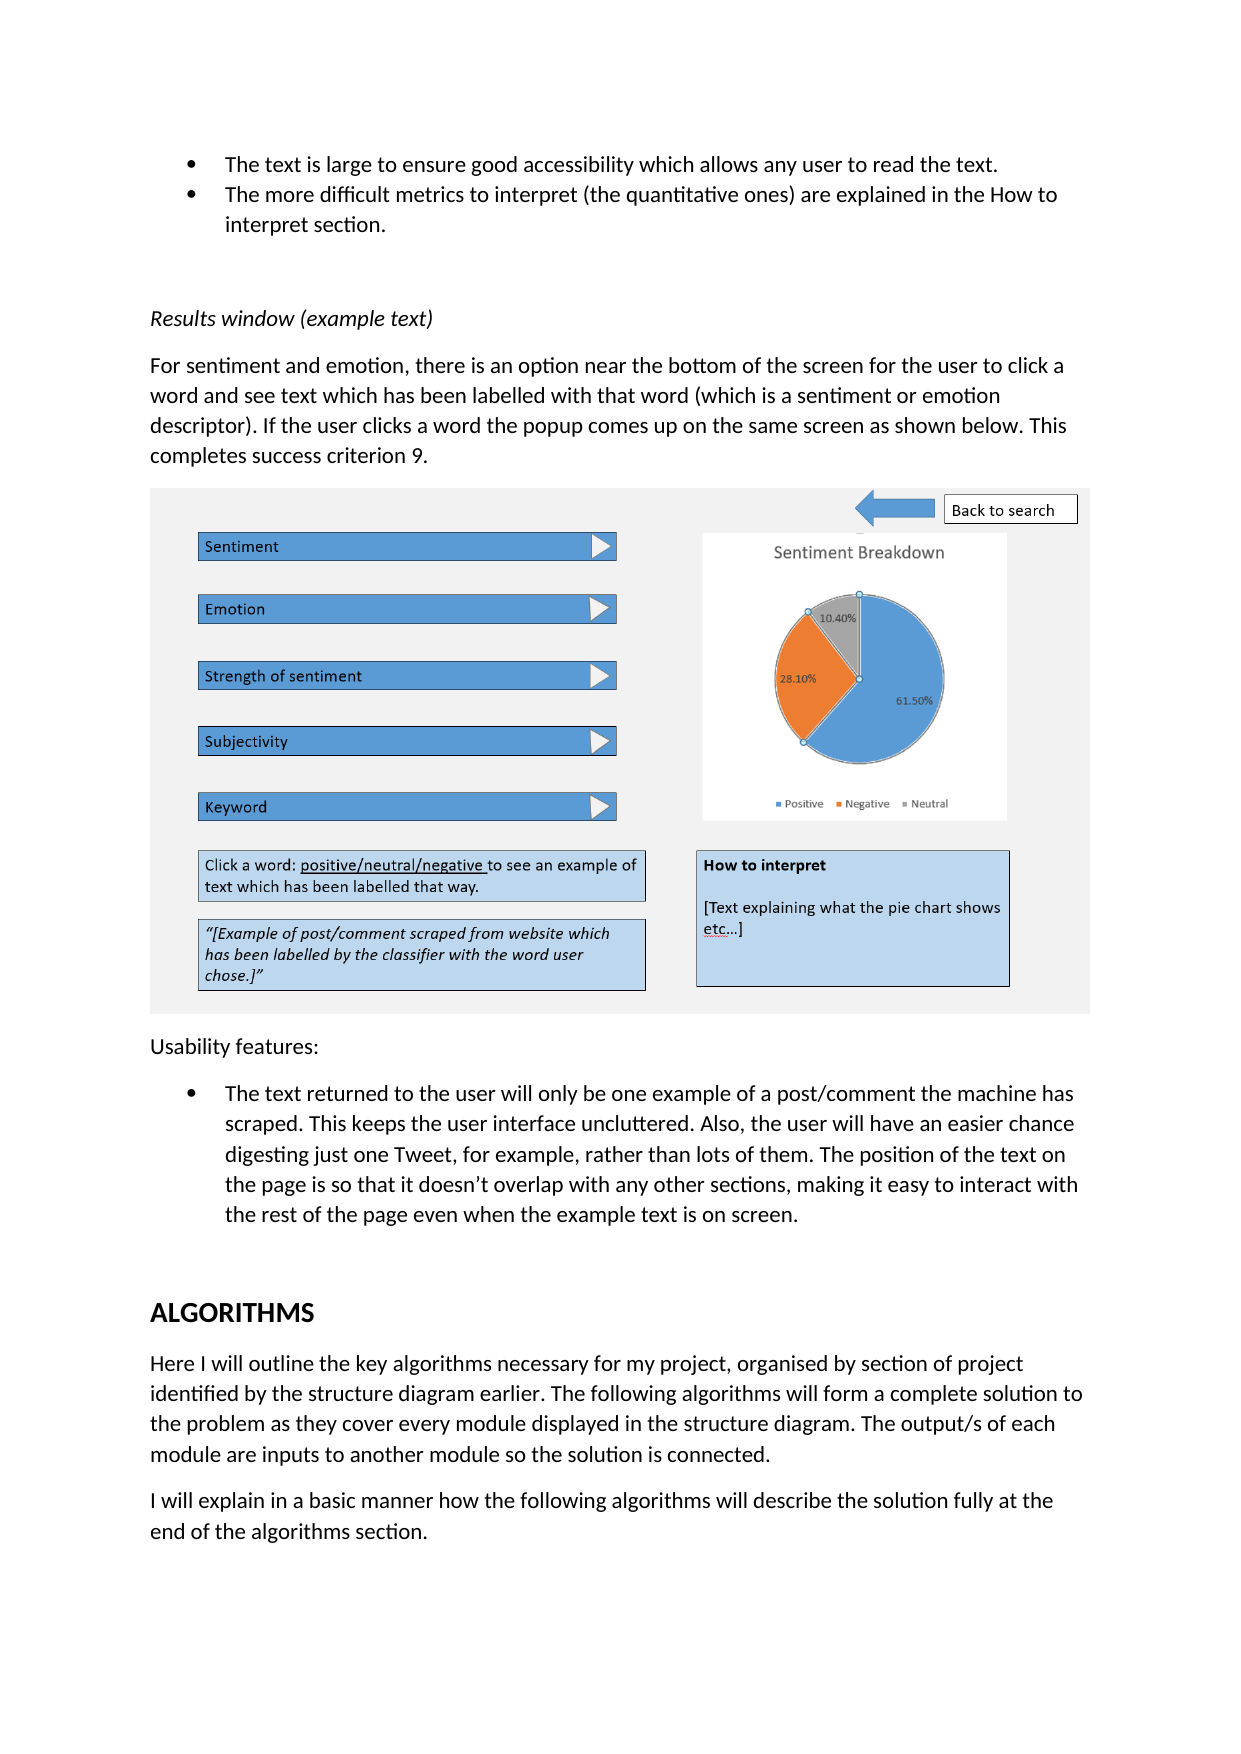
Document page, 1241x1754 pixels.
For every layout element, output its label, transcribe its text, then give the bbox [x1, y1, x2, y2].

list The text returned to the user will only be one example of a post/comment the machine has scraped. This keeps the user interface uncluttered. Also, the user will have an easier chance digesting just one Tweet, for example, rather than lots of them. The position of the text on the page is so that it doesn’t overlap with any other sections, making it easy to interact with the rest of the page even when the example text is on screen. [187, 1079, 1090, 1228]
text Results window (example text) [150, 304, 1090, 332]
text ALGORITHMS [150, 1294, 1090, 1329]
text Here I will outline the key algorithms necessary for my project, organised by section of project identified by the structure diagram earlier. The following algorithms will form a complete solution to the problem as they cover every module displayed in the structure diagram. The output/s of each module are inputs to another module so the solution is connected. [150, 1349, 1090, 1468]
list The text is large to ensure good accessibility which allows any user to read the text. [187, 150, 1090, 178]
text For sentiment and emotion, there is an option near the bottom of the screen for the user to click a word and see text which has been labelled with that word (which is a sentiment or emotion descriptor). If the user clicks a word the popup comes up on the same screen as shown below. This completes success criterion 9. [150, 351, 1090, 470]
text Usability features: [150, 1032, 1090, 1061]
list The more difficult metrics to interpret (the quantitative ones) are explained in the How to interpret section. [187, 180, 1090, 238]
text I will explain in a basic manner how the following algorithms will describe the solution fully at the end of the algorithms section. [150, 1487, 1090, 1545]
picture [150, 488, 1091, 1014]
